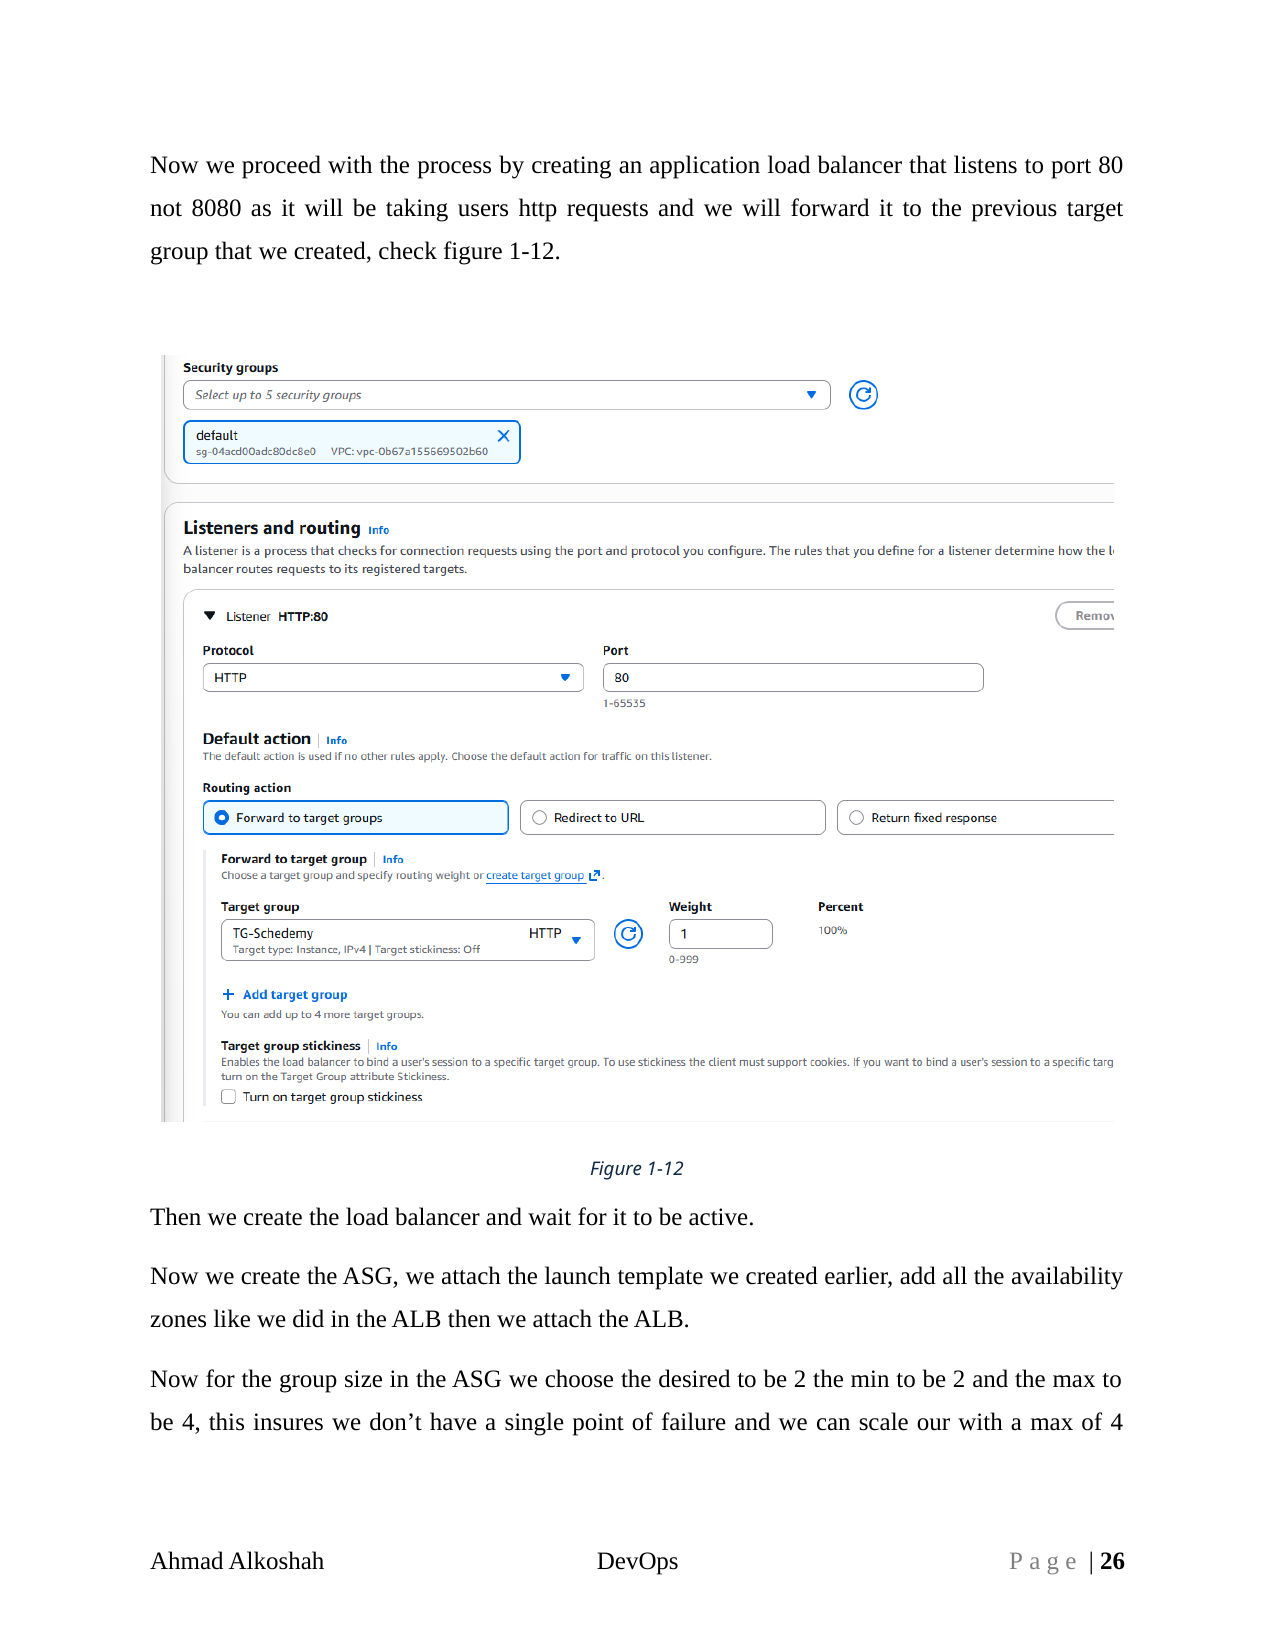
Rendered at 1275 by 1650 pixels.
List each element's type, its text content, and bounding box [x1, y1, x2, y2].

text Now we proceed with the process by creating an application load balancer that listens to port 80 not 8080 as it will be taking users http requests and we will forward it to the previous target group that we created, check figure 1-12. [150, 150, 1125, 265]
text Figure 1-12 [150, 1155, 1125, 1181]
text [150, 1364, 1125, 1436]
text Now we create the ASG, we attach the launch template we created earlier, add all the availability zones like we did in the ALB then we attach the ALB. [150, 1261, 1125, 1333]
picture [161, 355, 1114, 1122]
text Then we create the load balancer and wait for it to be active. [150, 1202, 1125, 1230]
